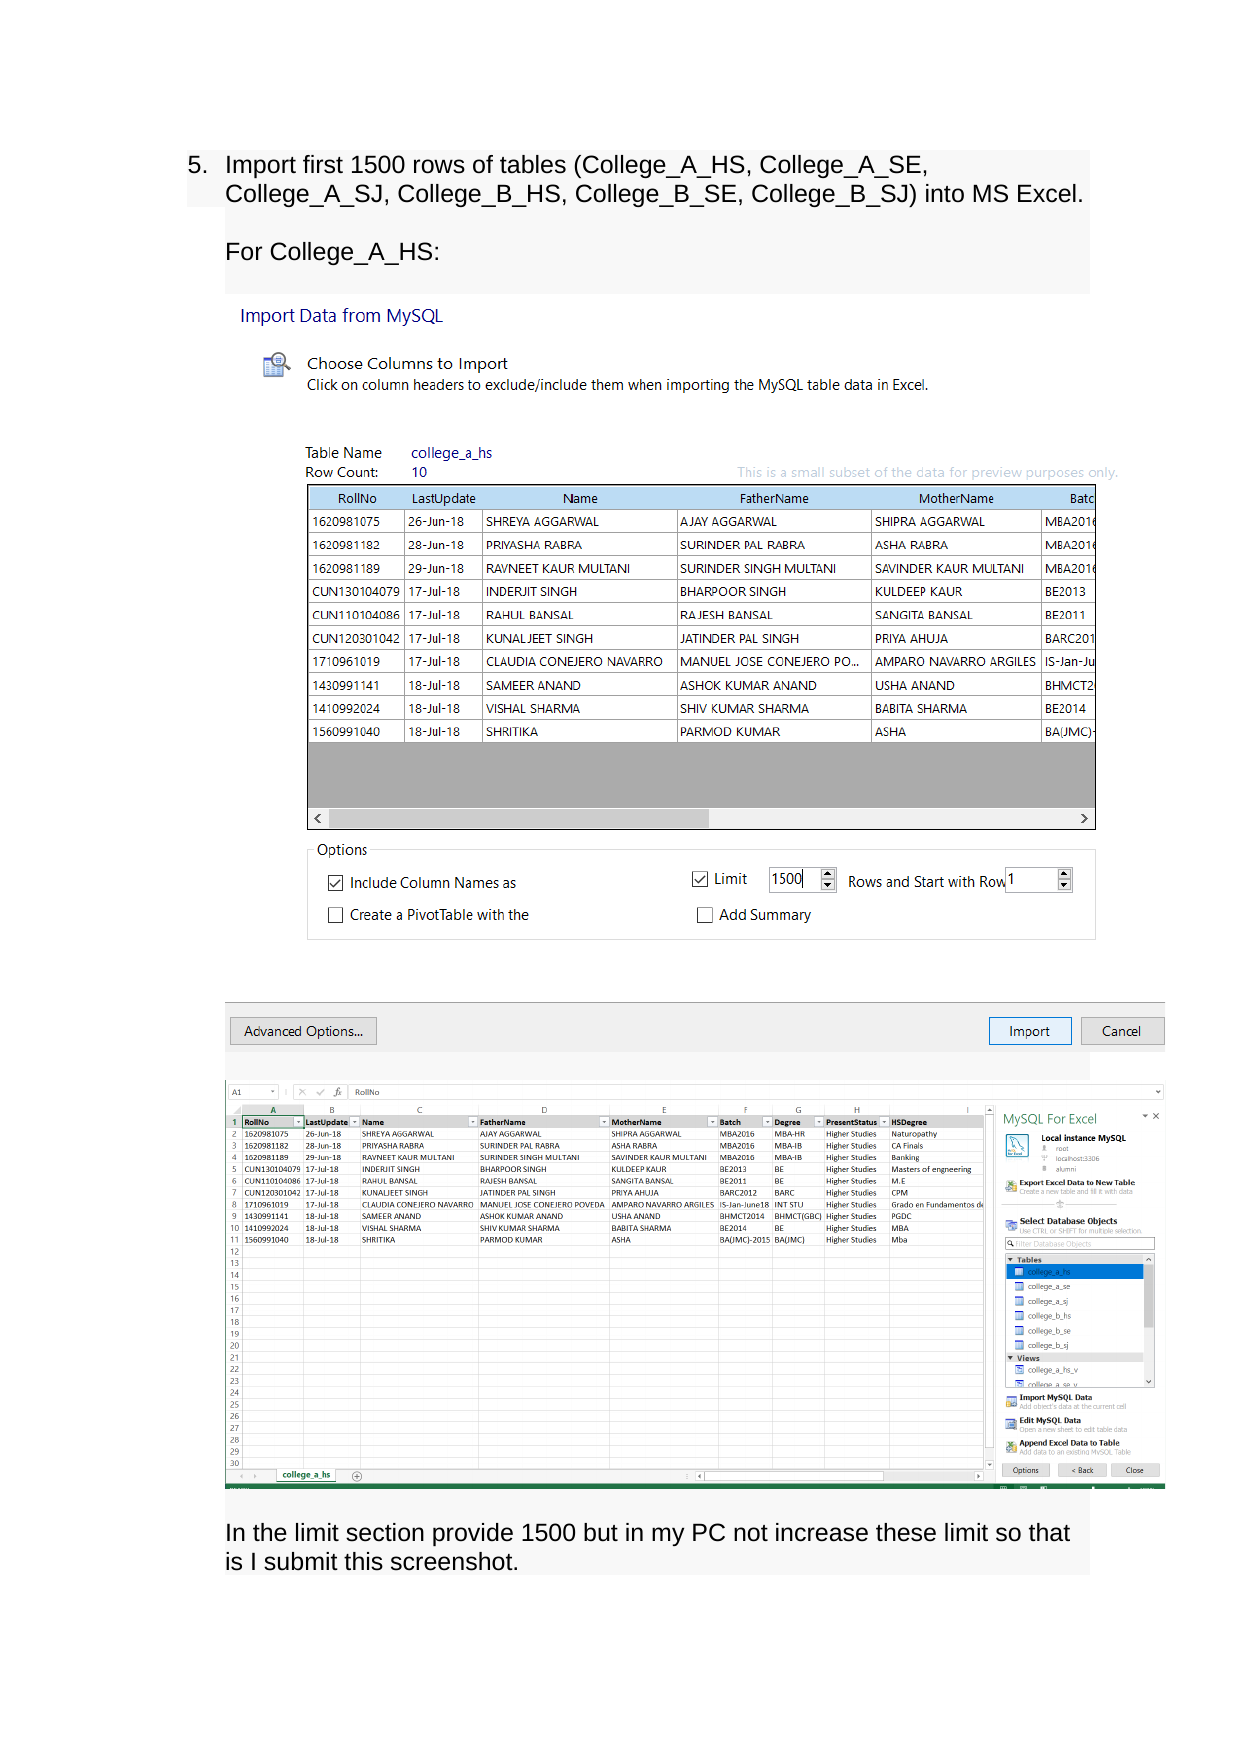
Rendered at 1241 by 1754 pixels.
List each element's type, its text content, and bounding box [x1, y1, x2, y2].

text For College_A_HS: [225, 237, 1090, 265]
picture [225, 294, 1166, 1052]
text In the limit section provide 1500 but in my PC not increase these limit so that is I submit this screenshot. [225, 1518, 1090, 1575]
list Import first 1500 rows of tables (College_A_HS, College_A_SE, College_A_SJ, College_B_HS, College_B_SE, College_B_SJ) into MS Excel. [187, 150, 1090, 207]
picture [225, 1080, 1166, 1489]
